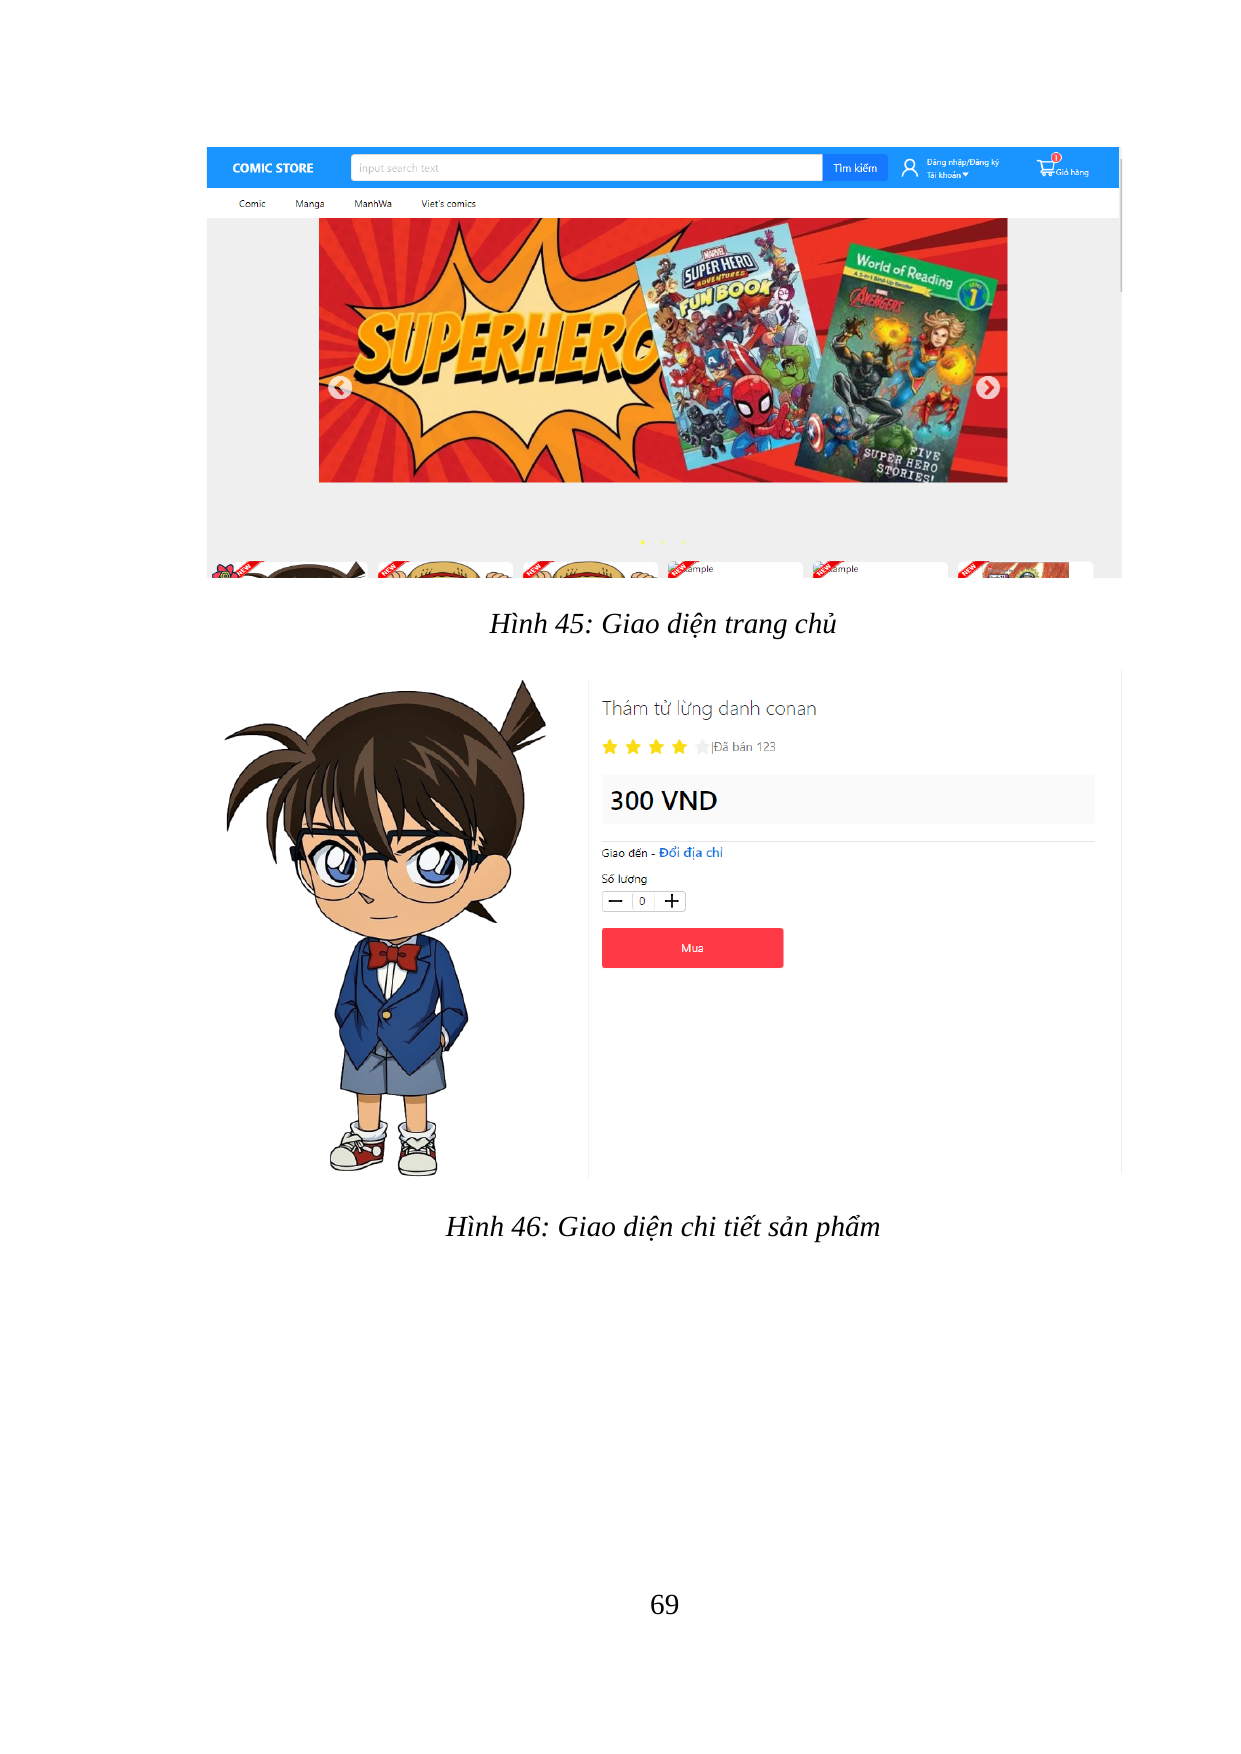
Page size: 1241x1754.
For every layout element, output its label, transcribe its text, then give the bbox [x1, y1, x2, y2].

text Hình 46: Giao diện chi tiết sản phẩm [207, 1209, 1122, 1242]
picture [206, 147, 1123, 578]
text Hình 45: Giao diện trang chủ [207, 607, 1122, 640]
picture [206, 669, 1123, 1180]
